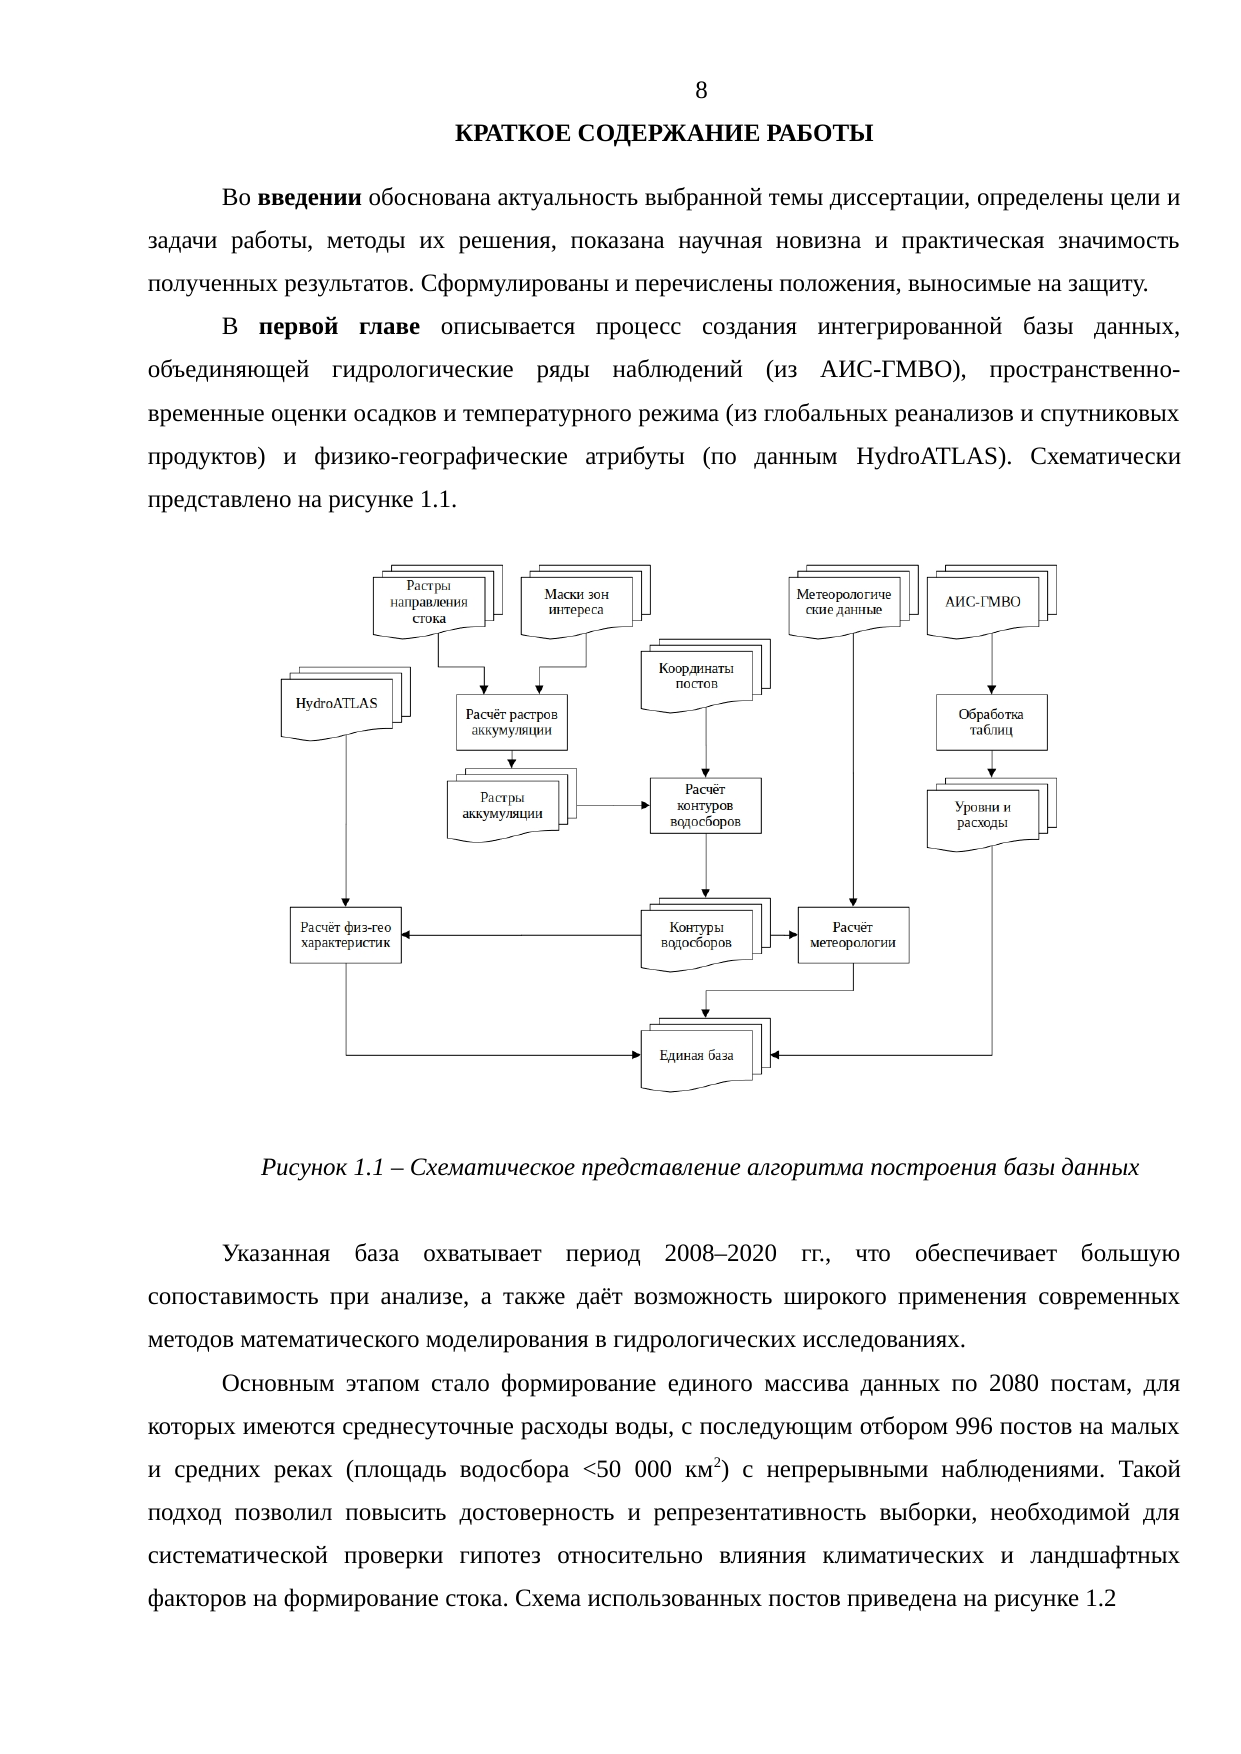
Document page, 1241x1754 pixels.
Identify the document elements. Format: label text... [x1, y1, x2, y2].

text Указанная база охватывает период 2008–2020 гг., что обеспечивает большую сопоставимость при анализе, а также даёт возможность широкого применения современных методов математического моделирования в гидрологических исследованиях. [148, 1238, 1181, 1353]
text Основным этапом стало формирование единого массива данных по 2080 постам, для которых имеются среднесуточные расходы воды, с последующим отбором 996 постов на малых и средних реках (площадь водосбора <50 000 км2) с непрерывными наблюдениями. Такой подход позволил повысить достоверность и репрезентативность выборки, необходимой для систематической проверки гипотез относительно влияния климатических и ландшафтных факторов на формирование стока. Схема использованных постов приведена на рисунке 1.2 [148, 1368, 1181, 1612]
subtitle КРАТКОЕ СОДЕРЖАНИЕ РАБОТЫ [148, 118, 1181, 147]
text Рисунок 1.1 – Схематическое представление алгоритма построения базы данных [148, 1152, 1181, 1181]
text Во введении обоснована актуальность выбранной темы диссертации, определены цели и задачи работы, методы их решения, показана научная новизна и практическая значимость полученных результатов. Сформулированы и перечислены положения, выносимые на защиту. [148, 182, 1181, 297]
picture [233, 527, 1096, 1138]
text В первой главе описывается процесс создания интегрированной базы данных, объединяющей гидрологические ряды наблюдений (из АИС-ГМВО), пространственно-временные оценки осадков и температурного режима (из глобальных реанализов и спутниковых продуктов) и физико-географические атрибуты (по данным HydroATLAS). Схематически представлено на рисунке 1.1. [148, 311, 1181, 513]
